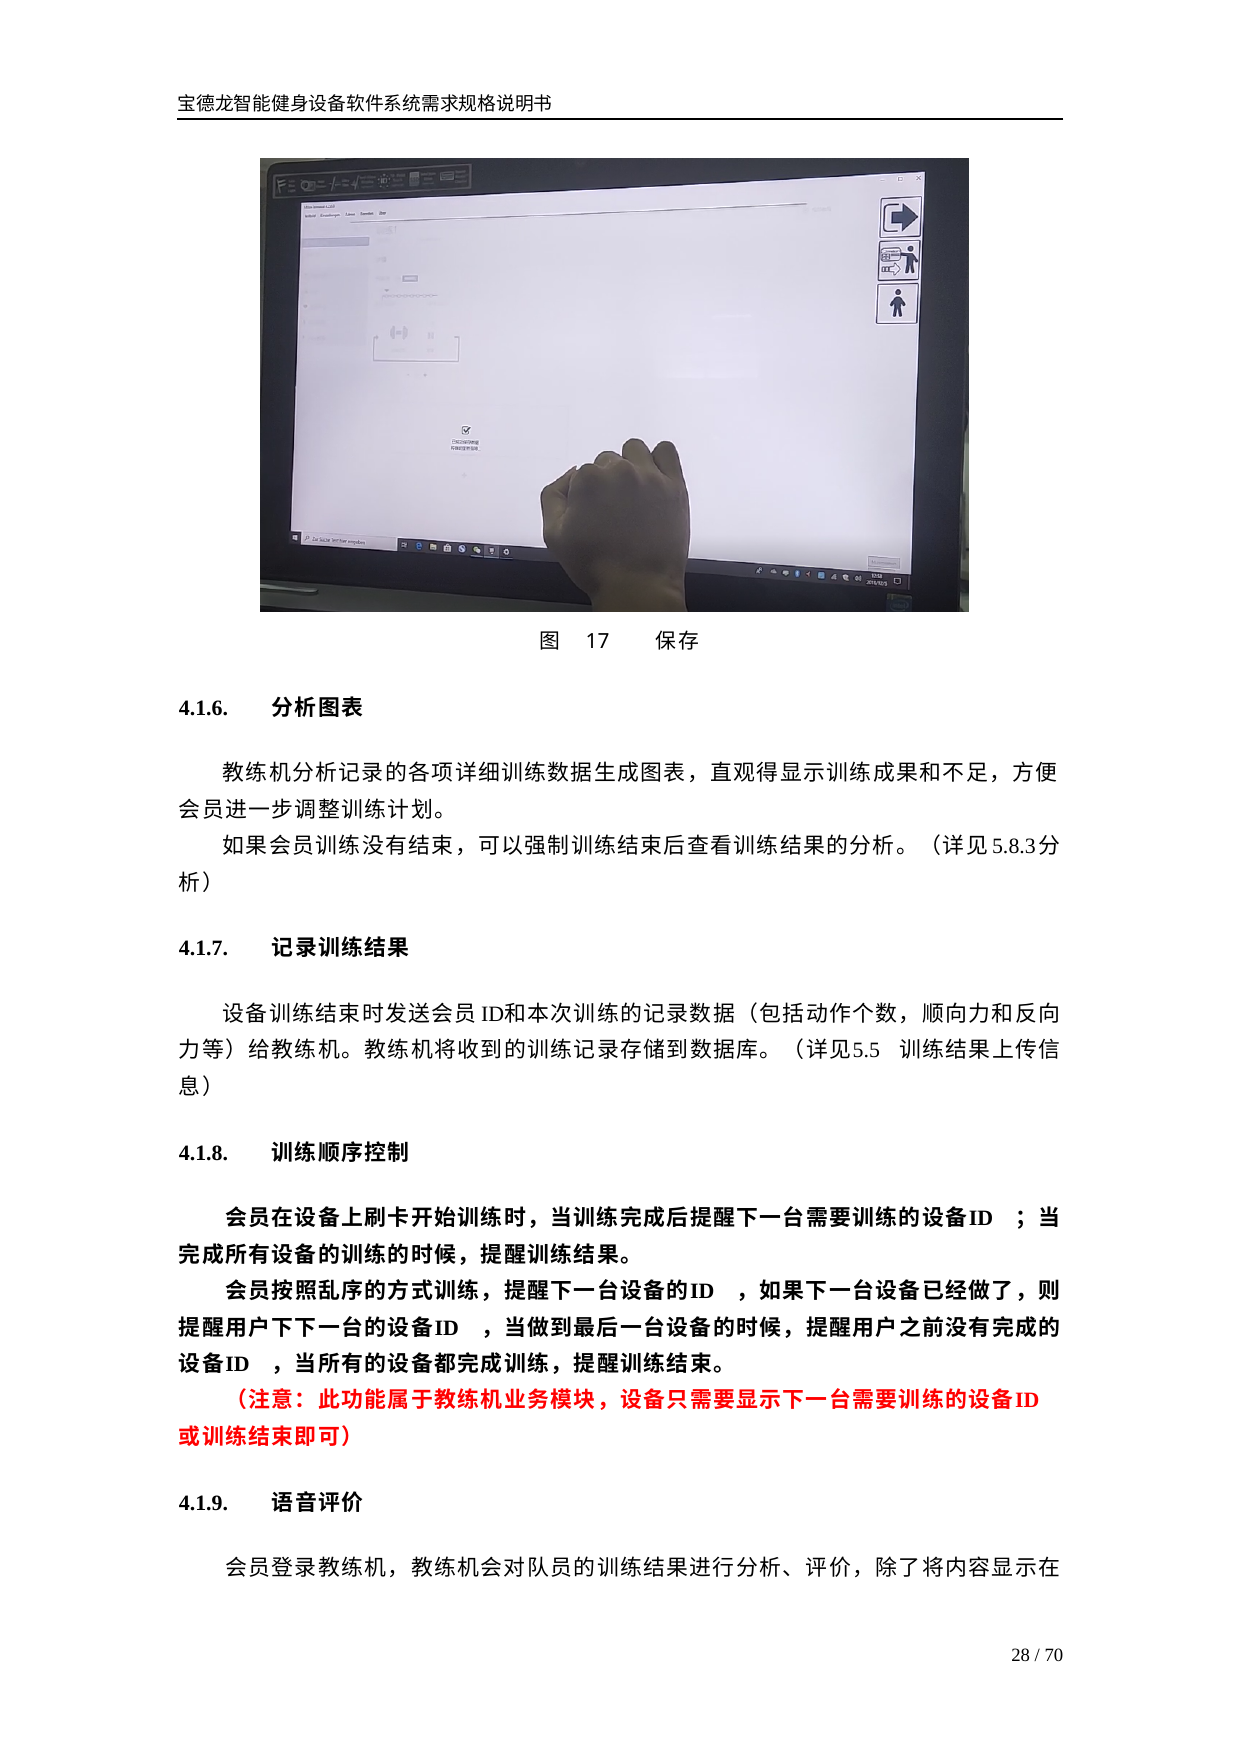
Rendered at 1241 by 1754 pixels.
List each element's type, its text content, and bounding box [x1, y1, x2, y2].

subtitle 训练顺序控制 [179, 1132, 1061, 1169]
text 会员按照乱序的方式训练，提醒下一台设备的ID，如果下一台设备已经做了，则提醒用户下下一台的设备ID，当做到最后一台设备的时候，提醒用户之前没有完成的设备ID，当所有的设备都完成训练，提醒训练结束。 [179, 1271, 1061, 1380]
subtitle 语音评价 [179, 1482, 1061, 1519]
text （注意：此功能属于教练机业务模块，设备只需要显示下一台需要训练的设备ID或训练结束即可） [179, 1380, 1061, 1453]
picture [260, 158, 969, 612]
text 图 17 保存 [179, 622, 1061, 658]
subtitle 分析图表 [179, 687, 1061, 724]
text 如果会员训练没有结束，可以强制训练结束后查看训练结果的分析。（详见5.8.3分析） [179, 826, 1061, 899]
text 会员在设备上刷卡开始训练时，当训练完成后提醒下一台需要训练的设备ID；当完成所有设备的训练的时候，提醒训练结果。 [179, 1198, 1061, 1271]
text 设备训练结束时发送会员ID和本次训练的记录数据（包括动作个数，顺向力和反向力等）给教练机。教练机将收到的训练记录存储到数据库。（详见5.5训练结果上传信息） [179, 994, 1061, 1103]
text 会员登录教练机，教练机会对队员的训练结果进行分析、评价，除了将内容显示在 [222, 1548, 1061, 1584]
text 教练机分析记录的各项详细训练数据生成图表，直观得显示训练成果和不足，方便会员进一步调整训练计划。 [179, 753, 1061, 826]
subtitle 记录训练结果 [179, 928, 1061, 964]
